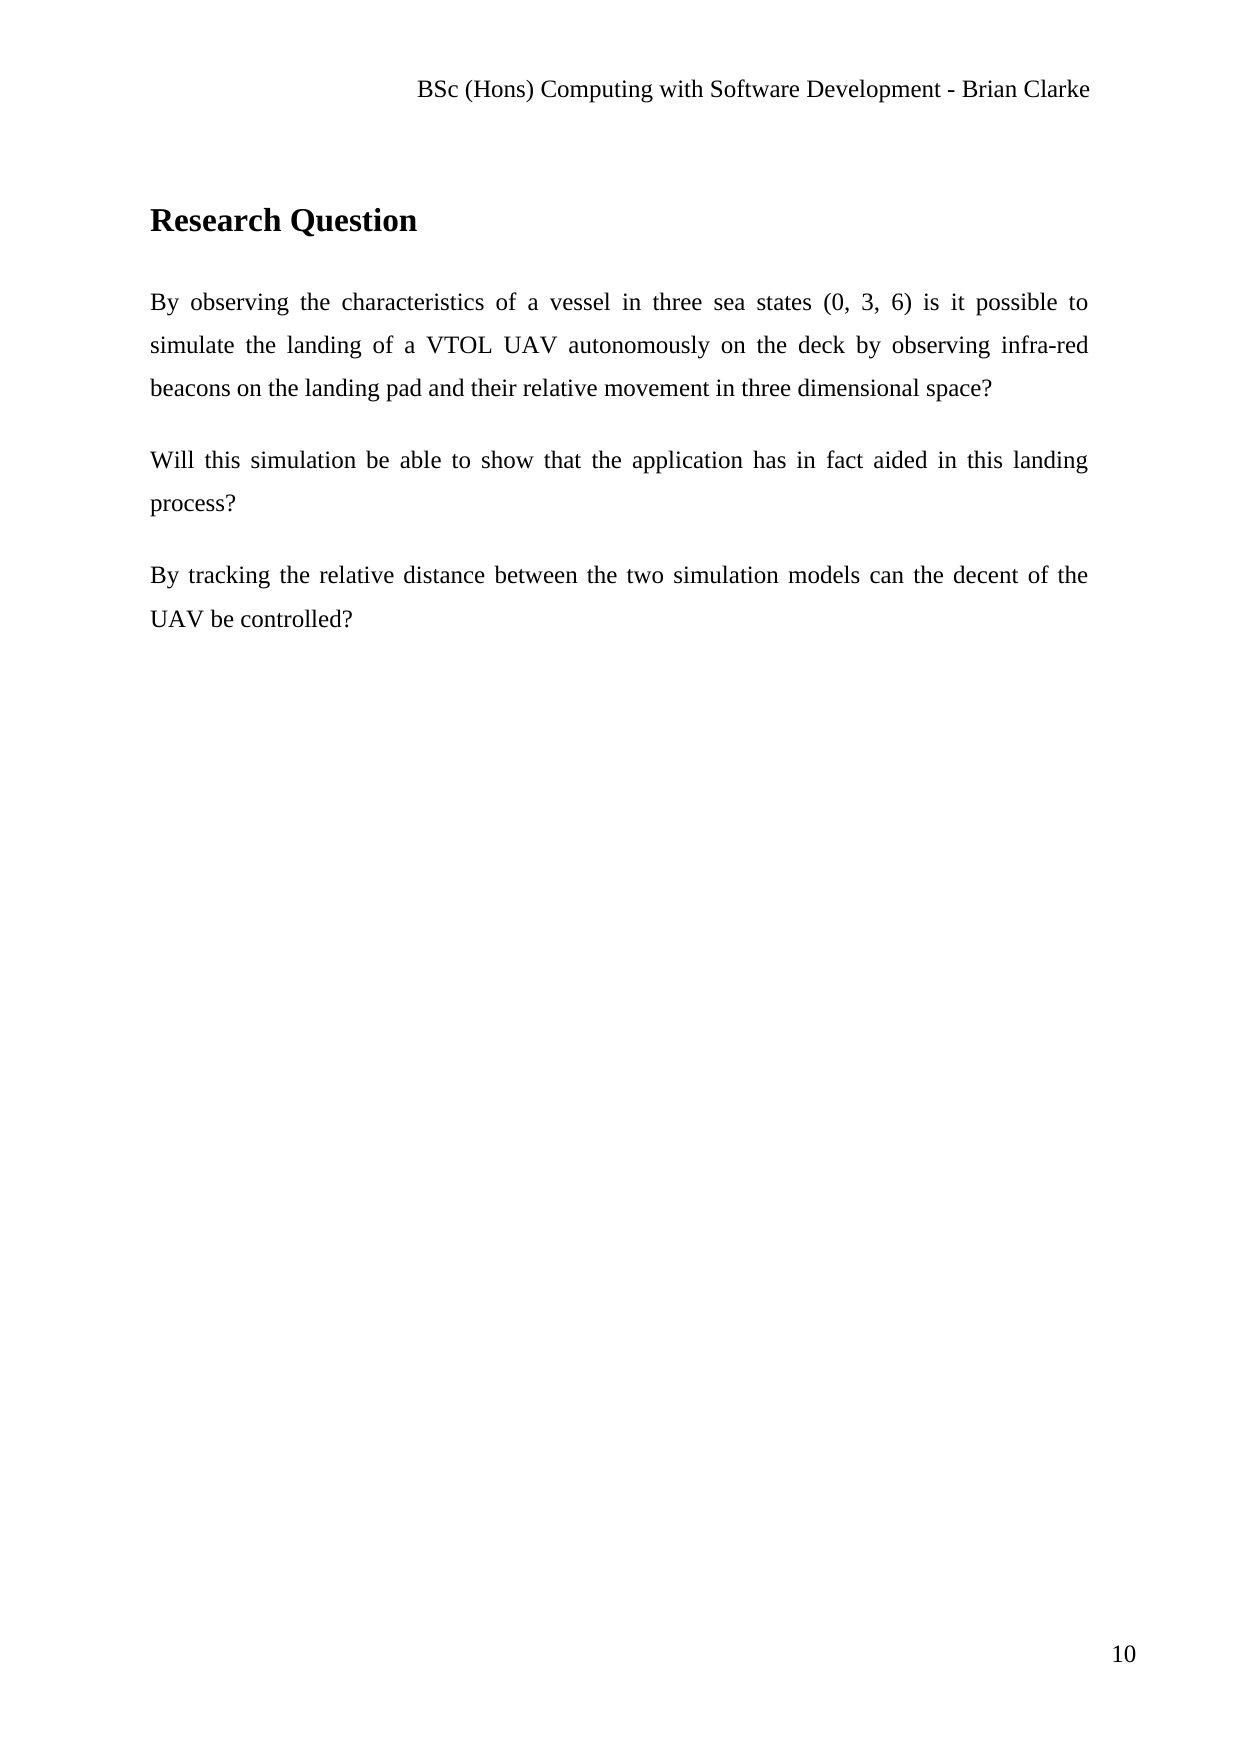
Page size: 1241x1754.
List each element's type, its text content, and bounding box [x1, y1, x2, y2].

subtitle Research Question [150, 200, 1090, 238]
text By tracking the relative distance between the two simulation models can the decent of the UAV be controlled? [150, 561, 1090, 632]
text Will this simulation be able to show that the application has in fact aided in this landing process? [150, 445, 1090, 517]
text By observing the characteristics of a vessel in three sea states (0, 3, 6) is it possible to simulate the landing of a VTOL UAV autonomously on the deck by observing infra-red beacons on the landing pad and their relative movement in three dimensional space? [150, 287, 1090, 402]
